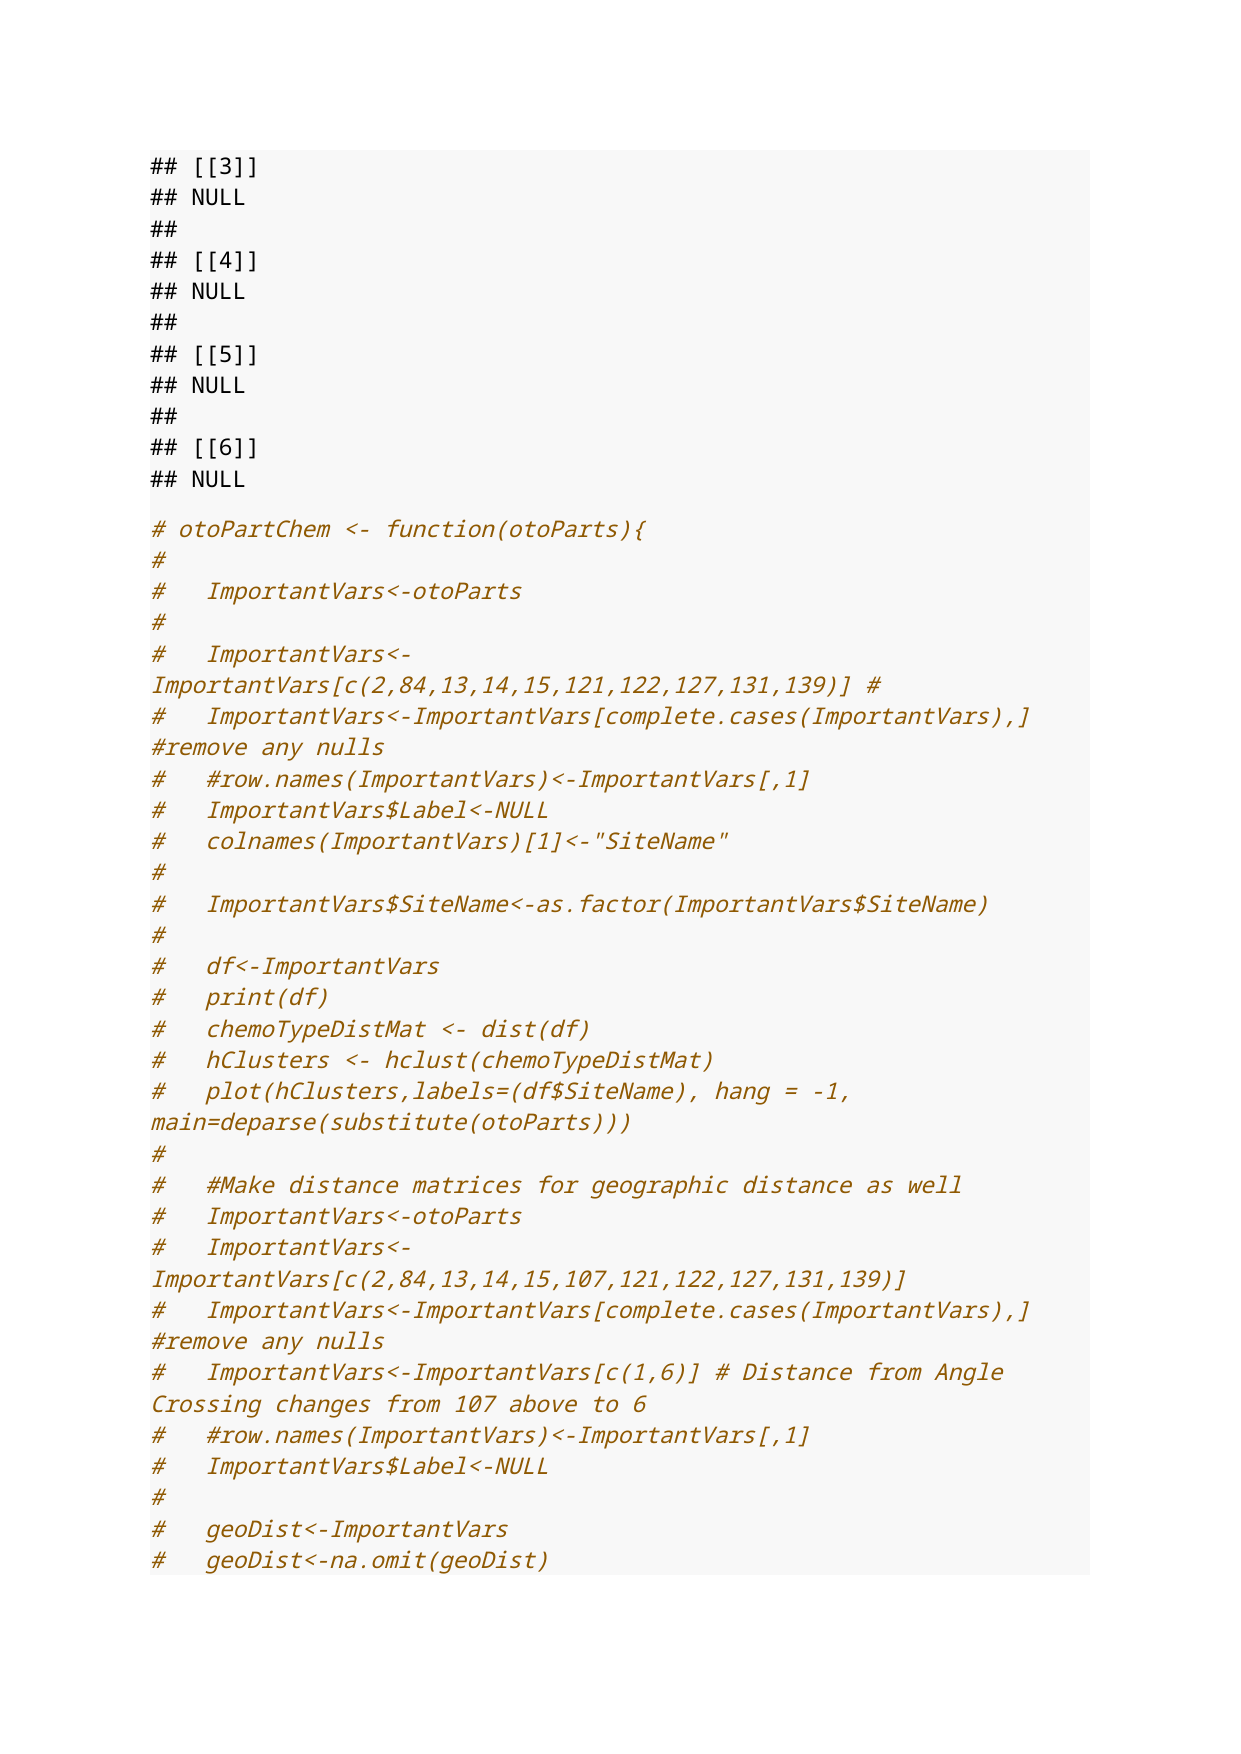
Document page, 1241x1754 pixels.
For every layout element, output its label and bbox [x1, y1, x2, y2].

text [150, 150, 1090, 494]
text [150, 512, 1090, 1575]
